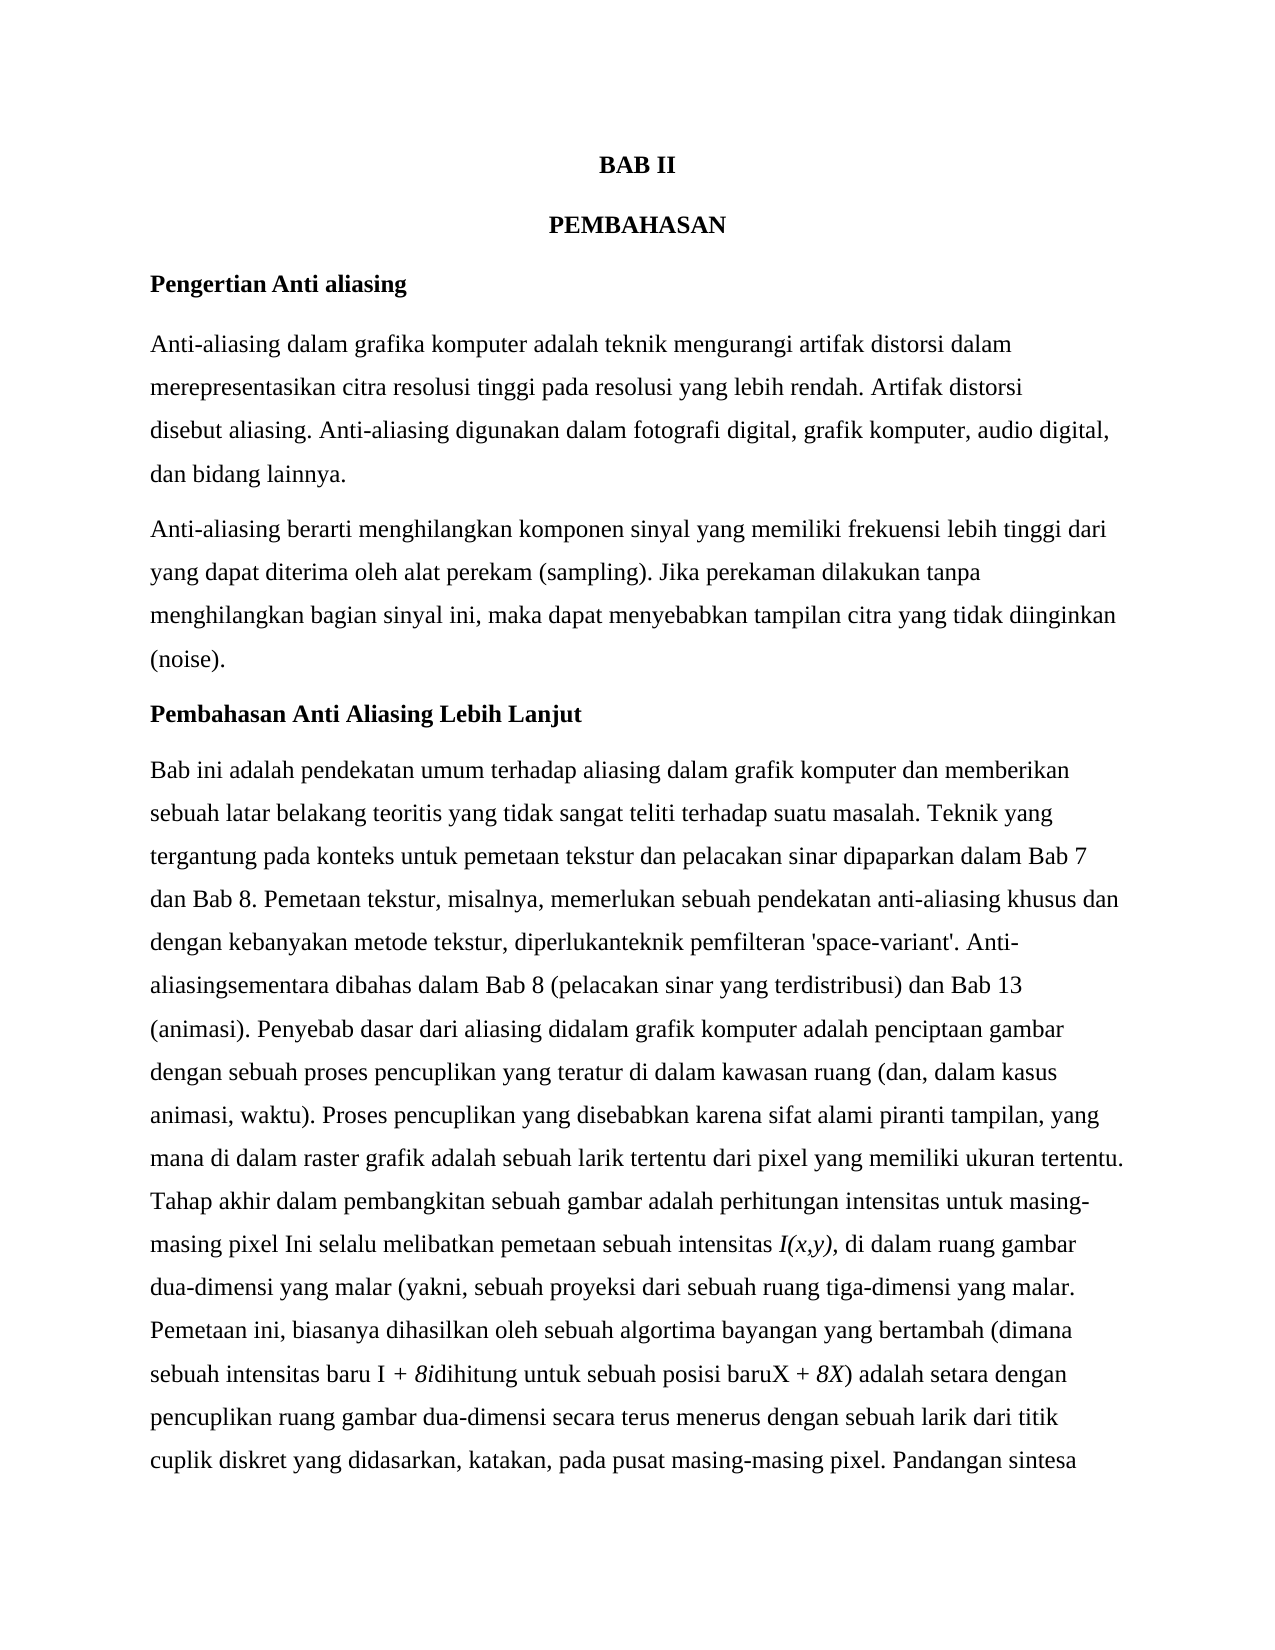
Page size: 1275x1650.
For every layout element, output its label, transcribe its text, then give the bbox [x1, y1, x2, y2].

text Pengertian Anti aliasing [150, 269, 1125, 298]
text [150, 755, 1125, 1474]
text Pembahasan Anti Aliasing Lebih Lanjut [150, 699, 1125, 728]
text BAB II [150, 150, 1125, 179]
text PEMBAHASAN [150, 210, 1125, 238]
text Anti-aliasing berarti menghilangkan komponen sinyal yang memiliki frekuensi lebih tinggi dari yang dapat diterima oleh alat perekam (sampling). Jika perekaman dilakukan tanpa menghilangkan bagian sinyal ini, maka dapat menyebabkan tampilan citra yang tidak diinginkan (noise). [150, 514, 1125, 672]
text Anti-aliasing dalam grafika komputer adalah teknik mengurangi artifak distorsi dalam merepresentasikan citra resolusi tinggi pada resolusi yang lebih rendah. Artifak distorsi disebut aliasing. Anti-aliasing digunakan dalam fotografi digital, grafik komputer, audio digital, dan bidang lainnya. [150, 329, 1125, 487]
